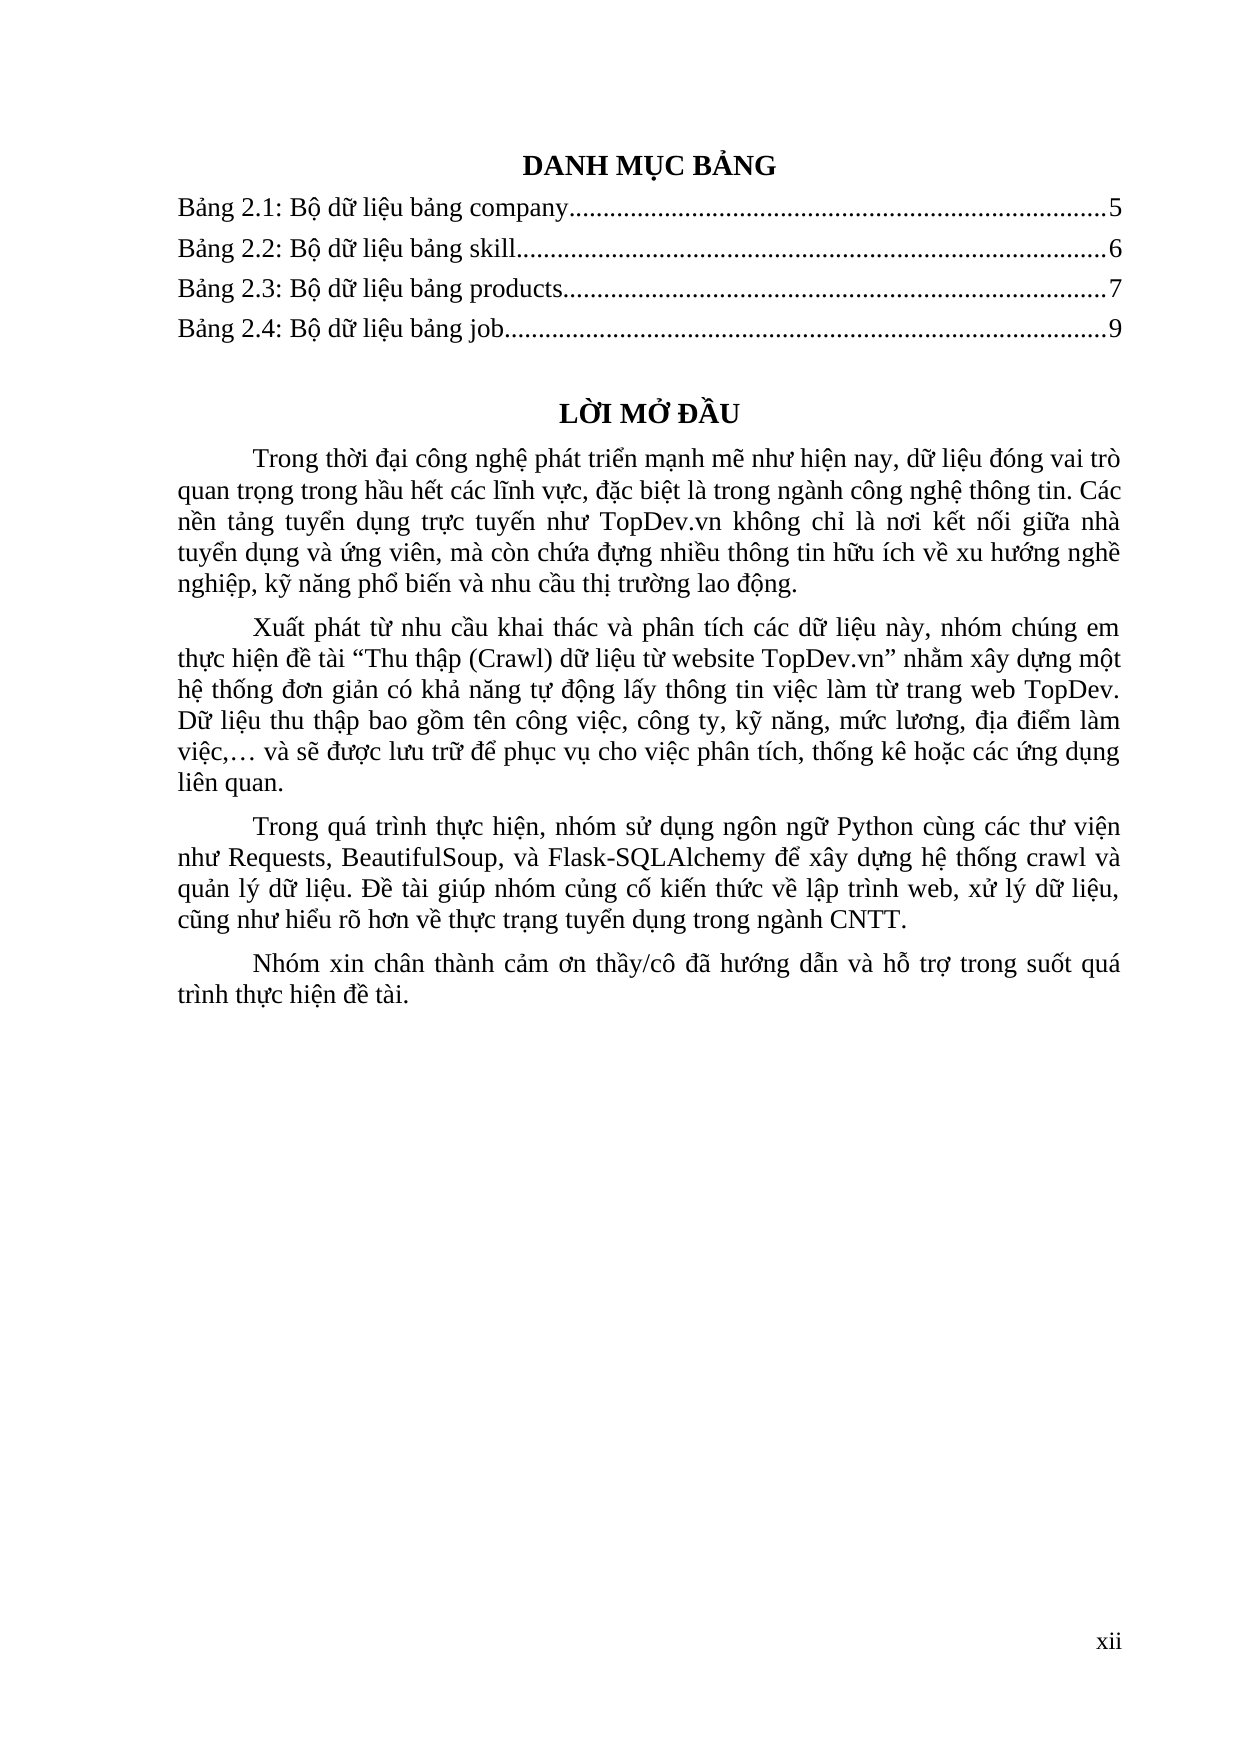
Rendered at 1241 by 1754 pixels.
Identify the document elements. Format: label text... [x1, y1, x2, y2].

text Xuất phát từ nhu cầu khai thác và phân tích các dữ liệu này, nhóm chúng em thực hiện đề tài “Thu thập (Crawl) dữ liệu từ website TopDev.vn” nhằm xây dựng một hệ thống đơn giản có khả năng tự động lấy thông tin việc làm từ trang web TopDev. Dữ liệu thu thập bao gồm tên công việc, công ty, kỹ năng, mức lương, địa điểm làm việc,… và sẽ được lưu trữ để phục vụ cho việc phân tích, thống kê hoặc các ứng dụng liên quan. [177, 611, 1122, 798]
text Trong quá trình thực hiện, nhóm sử dụng ngôn ngữ Python cùng các thư viện như Requests, BeautifulSoup, và Flask-SQLAlchemy để xây dựng hệ thống crawl và quản lý dữ liệu. Đề tài giúp nhóm củng cố kiến thức về lập trình web, xử lý dữ liệu, cũng như hiểu rõ hơn về thực trạng tuyển dụng trong ngành CNTT. [177, 810, 1122, 935]
text Nhóm xin chân thành cảm ơn thầy/cô đã hướng dẫn và hỗ trợ trong suốt quá trình thực hiện đề tài. [177, 947, 1122, 1009]
text LỜI MỞ ĐẦU [177, 397, 1122, 430]
text DANH MỤC BẢNG [177, 148, 1122, 181]
text Bảng 2.4: Bộ dữ liệu bảng job 9 [177, 312, 1122, 344]
text Bảng 2.1: Bộ dữ liệu bảng company 5 [177, 191, 1122, 222]
text Bảng 2.2: Bộ dữ liệu bảng skill 6 [177, 232, 1122, 263]
text Trong thời đại công nghệ phát triển mạnh mẽ như hiện nay, dữ liệu đóng vai trò quan trọng trong hầu hết các lĩnh vực, đặc biệt là trong ngành công nghệ thông tin. Các nền tảng tuyển dụng trực tuyến như TopDev.vn không chỉ là nơi kết nối giữa nhà tuyển dụng và ứng viên, mà còn chứa đựng nhiều thông tin hữu ích về xu hướng nghề nghiệp, kỹ năng phổ biến và nhu cầu thị trường lao động. [177, 443, 1122, 598]
text Bảng 2.3: Bộ dữ liệu bảng products 7 [177, 272, 1122, 303]
